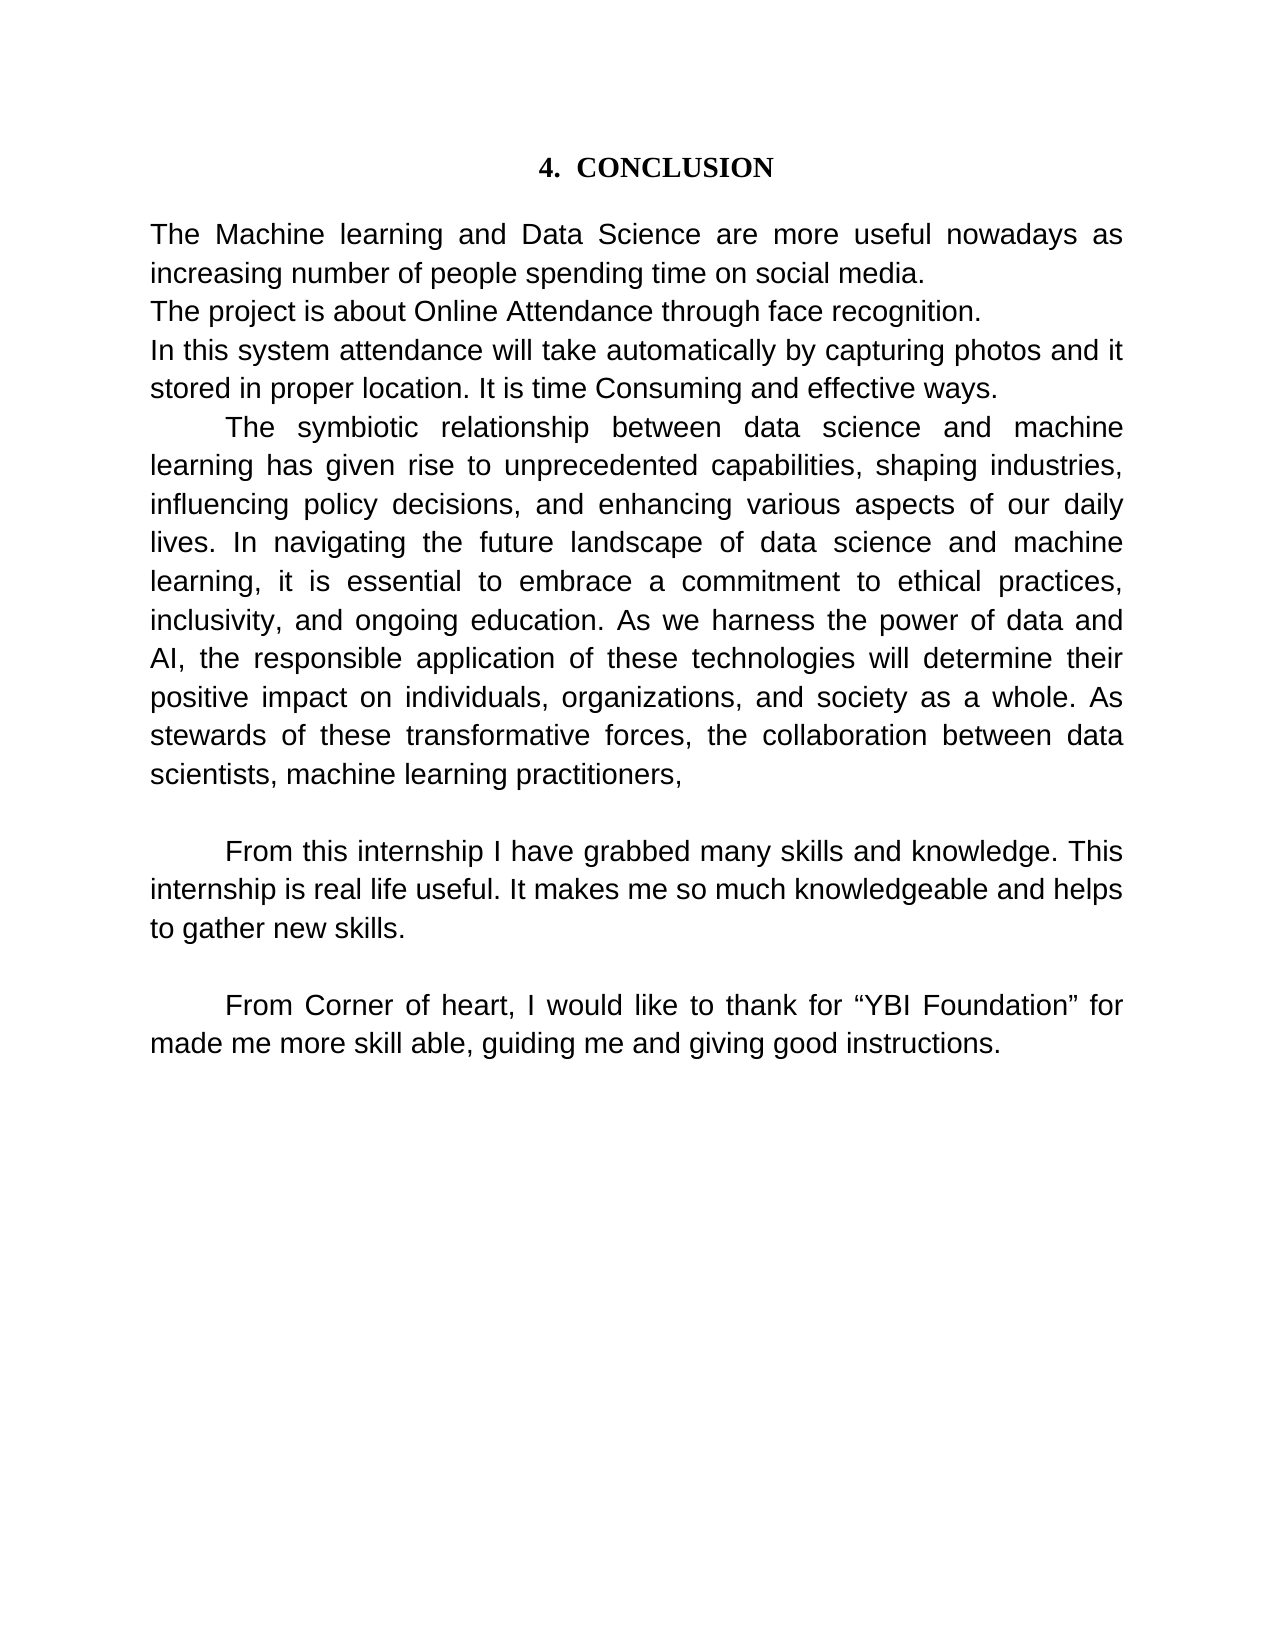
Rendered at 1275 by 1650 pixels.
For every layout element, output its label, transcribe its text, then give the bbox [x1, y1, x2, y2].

text From Corner of heart, I would like to thank for “YBI Foundation” for made me more skill able, guiding me and giving good instructions. [150, 988, 1125, 1060]
text The symbiotic relationship between data science and machine learning has given rise to unprecedented capabilities, shaping industries, influencing policy decisions, and enhancing various aspects of our daily lives. In navigating the future landscape of data science and machine learning, it is essential to embrace a commitment to ethical practices, inclusivity, and ongoing education. As we harness the power of data and AI, the responsible application of these technologies will determine their positive impact on individuals, organizations, and society as a whole. As stewards of these transformative forces, the collaboration between data scientists, machine learning practitioners, [150, 410, 1125, 790]
list CONCLUSION [187, 150, 1125, 183]
text The Machine learning and Data Science are more useful nowadays as increasing number of people spending time on social media. [150, 217, 1125, 289]
text In this system attendance will take automatically by capturing photos and it stored in proper location. It is time Consuming and effective ways. [150, 333, 1125, 405]
text The project is about Online Attendance through face recognition. [150, 294, 1125, 328]
text From this internship I have grabbed many skills and knowledge. This internship is real life useful. It makes me so much knowledgeable and helps to gather new skills. [150, 834, 1125, 944]
